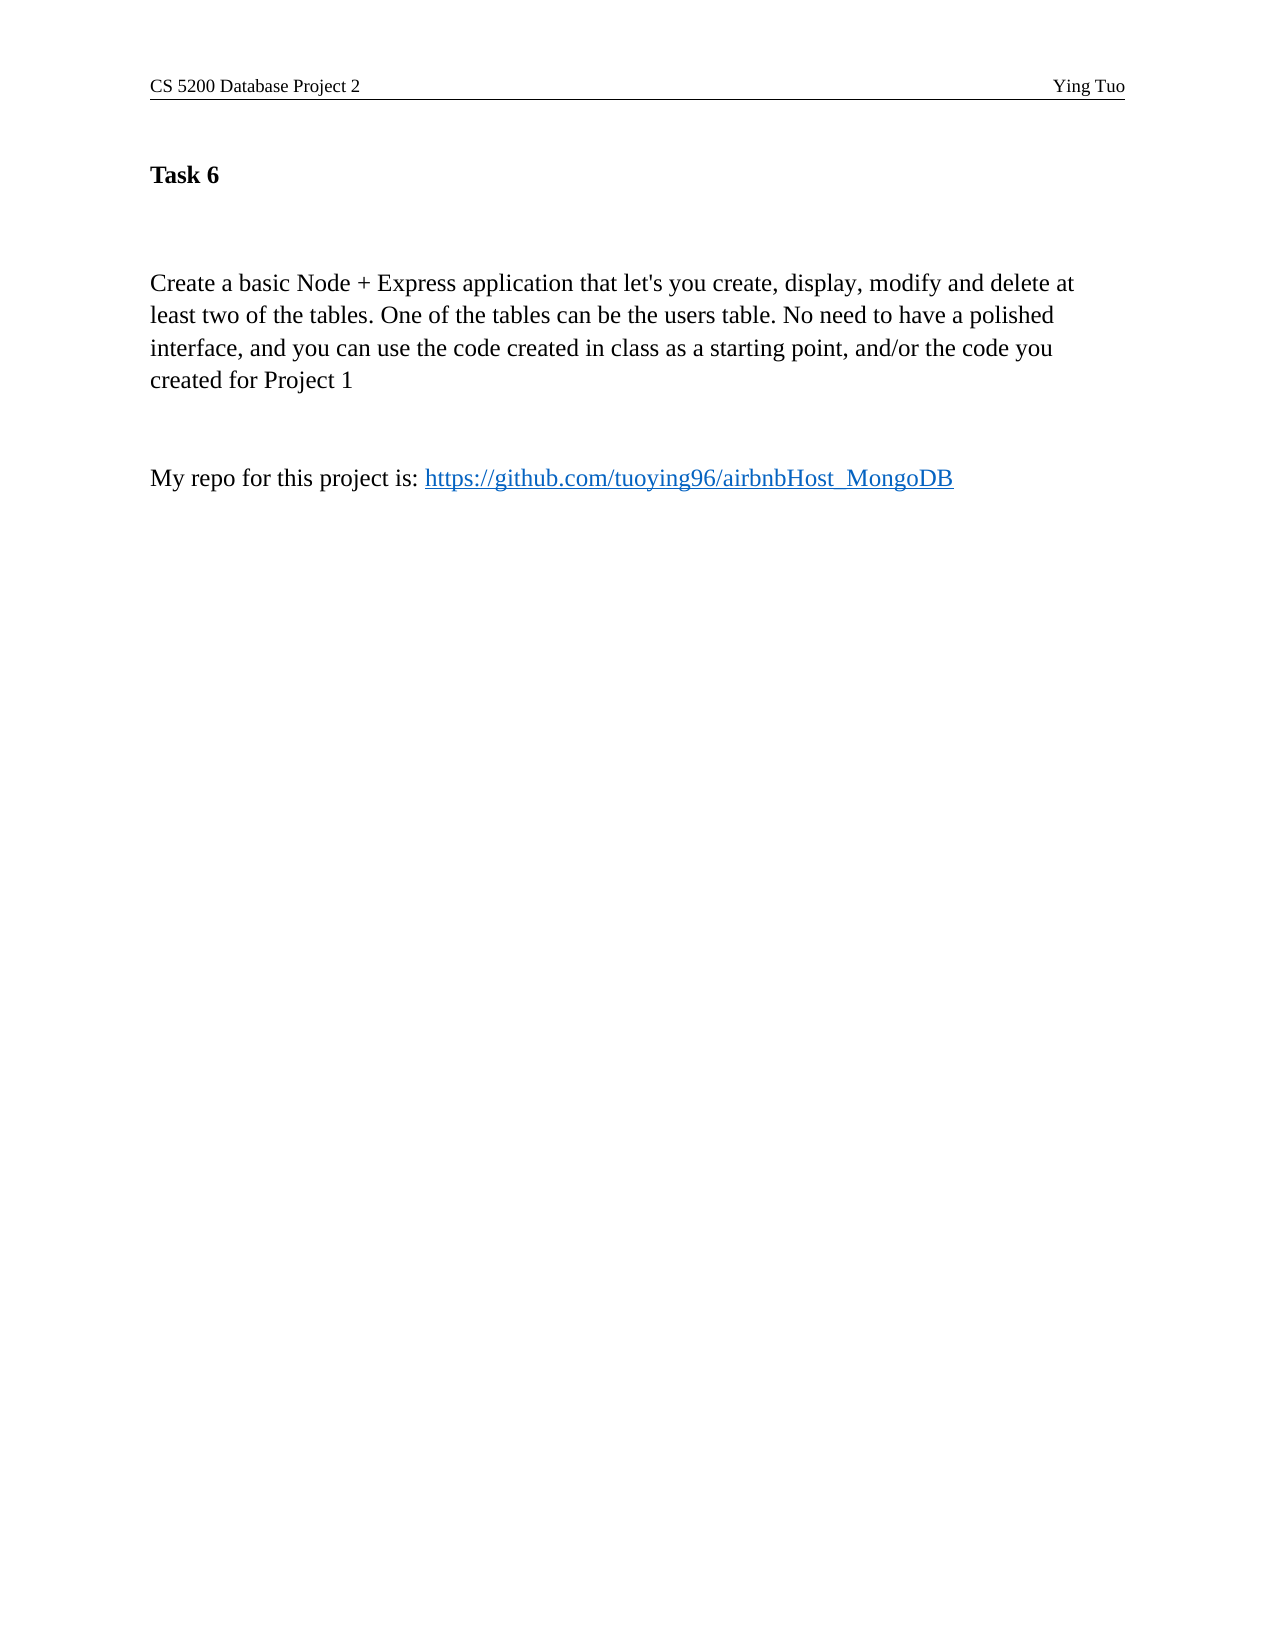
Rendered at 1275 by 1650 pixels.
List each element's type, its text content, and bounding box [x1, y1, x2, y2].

text My repo for this project is: https://github.com/tuoying96/airbnbHost_MongoDB [150, 461, 1125, 494]
subtitle Task 6 [150, 159, 1125, 191]
text Create a basic Node + Express application that let's you create, display, modify and delete at least two of the tables. One of the tables can be the users table. No need to have a polished interface, and you can use the code created in class as a starting point, and/or the code you created for Project 1 [150, 266, 1125, 396]
